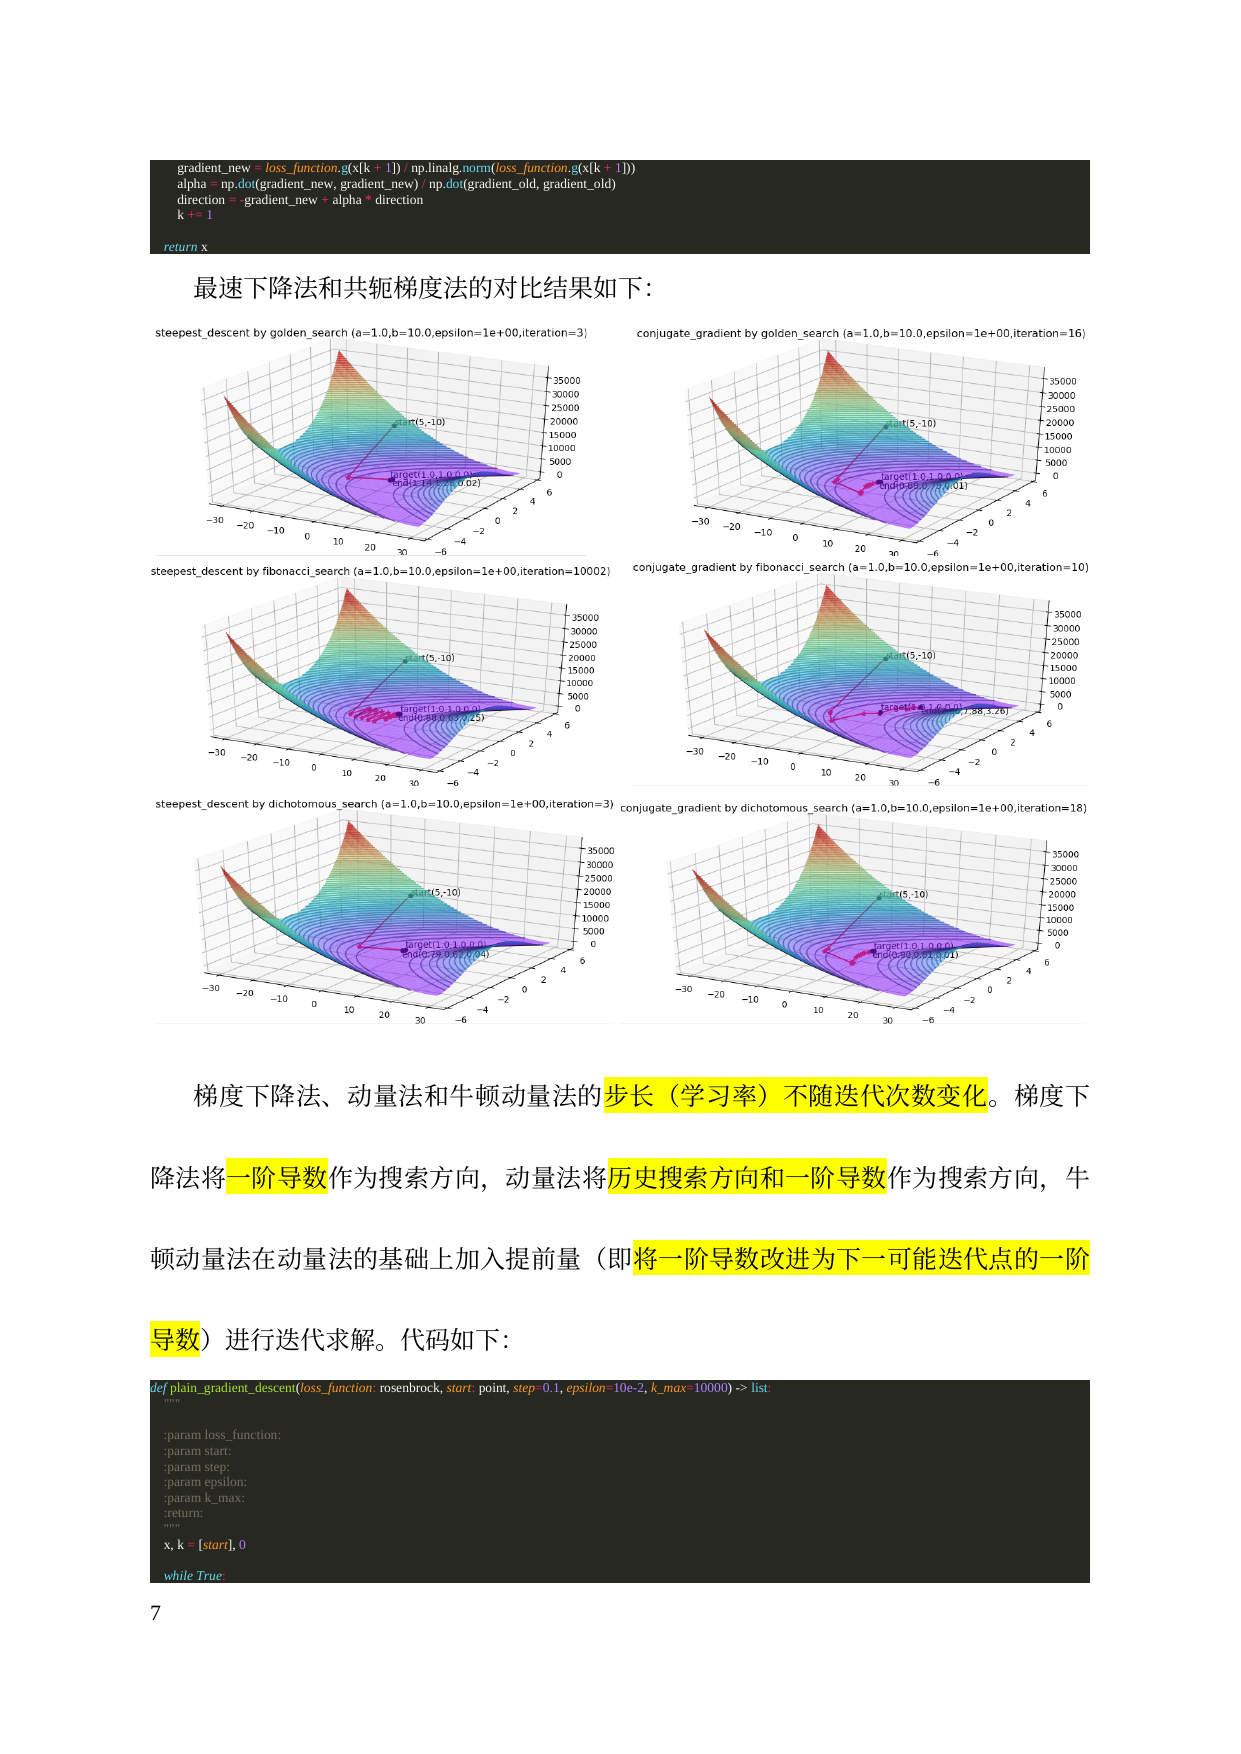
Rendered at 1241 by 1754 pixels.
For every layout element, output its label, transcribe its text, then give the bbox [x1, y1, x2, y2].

text 梯度下降法、动量法和牛顿动量法的步长（学习率）不随迭代次数变化。梯度下降法将一阶导数作为搜索方向，动量法将历史搜索方向和一阶导数作为搜索方向，牛顿动量法在动量法的基础上加入提前量（即将一阶导数改进为下一可能迭代点的一阶导数）进行迭代求解。代码如下： [150, 1062, 1090, 1371]
picture [632, 561, 1089, 786]
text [150, 1380, 1090, 1583]
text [150, 160, 1090, 254]
picture [620, 800, 1087, 1024]
picture [151, 565, 610, 786]
picture [154, 795, 615, 1024]
text 最速下降法和共轭梯度法的对比结果如下： [150, 254, 1090, 319]
picture [155, 327, 587, 556]
picture [637, 327, 1085, 556]
